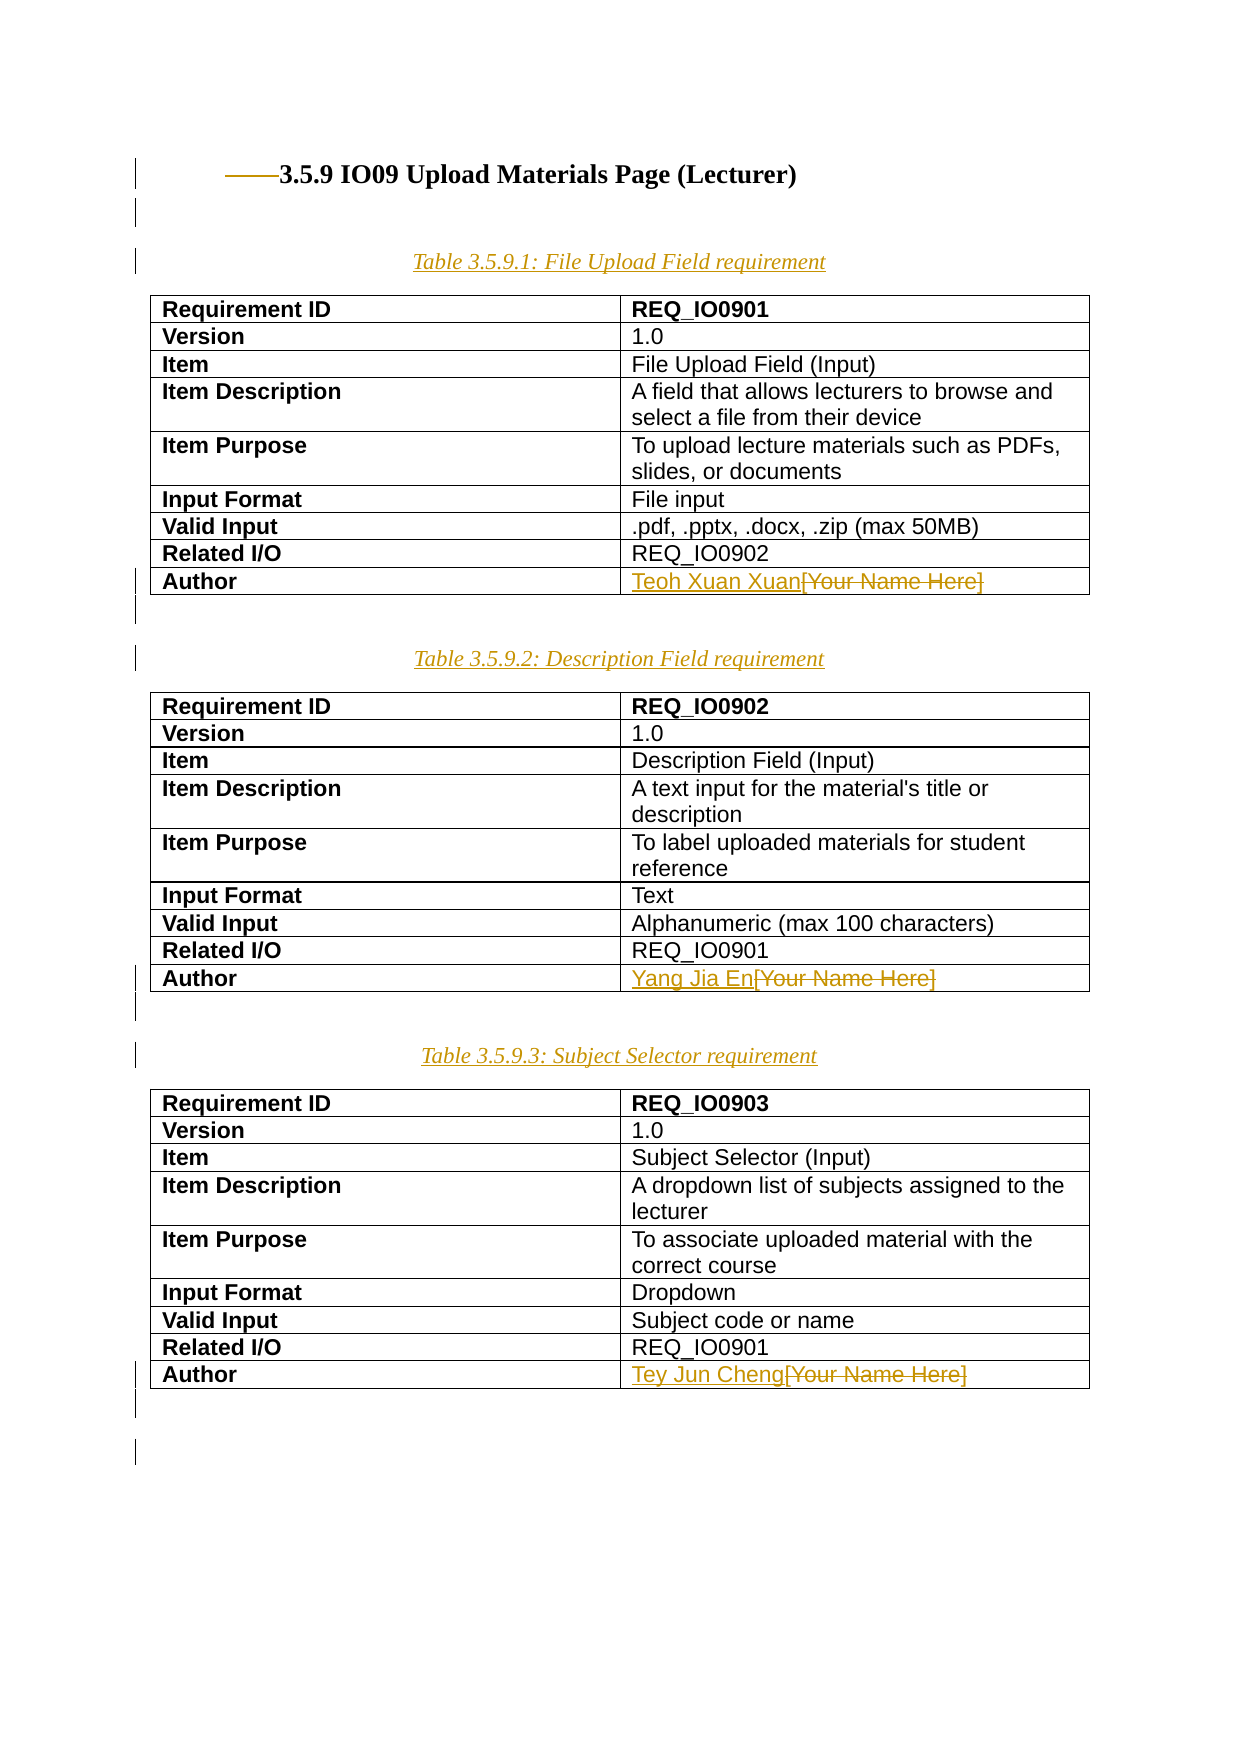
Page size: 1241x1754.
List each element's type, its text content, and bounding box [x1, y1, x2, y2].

table_cell Author [151, 568, 620, 594]
table_cell 1.0 [621, 1117, 1089, 1143]
table_cell Input Format [151, 486, 620, 512]
table_cell Version [151, 323, 620, 349]
table_cell [621, 568, 1089, 594]
table_cell To associate uploaded material with the correct course [621, 1226, 1089, 1278]
table_cell Item [151, 351, 620, 377]
table_cell Item Description [151, 378, 620, 431]
table_cell REQ_IO0901 [621, 937, 1089, 963]
table_cell REQ_IO0901 [621, 1334, 1089, 1360]
table_cell Author [151, 1361, 620, 1388]
table_cell .pdf, .pptx, .docx, .zip (max 50MB) [621, 513, 1089, 539]
table_header Requirement ID [151, 1090, 620, 1116]
table_cell A dropdown list of subjects assigned to the lecturer [621, 1172, 1089, 1224]
table_cell Item Purpose [151, 829, 620, 881]
table_cell Dropdown [621, 1279, 1089, 1306]
table_cell Item [151, 748, 620, 774]
table_cell Related I/O [151, 540, 620, 567]
table_header Requirement ID [151, 296, 620, 322]
table_cell Related I/O [151, 1334, 620, 1360]
table_cell 1.0 [621, 323, 1089, 349]
subtitle 3.5.9 IO09 Upload Materials Page (Lecturer) [150, 158, 1090, 189]
table_cell Input Format [151, 1279, 620, 1306]
table_cell Valid Input [151, 513, 620, 539]
table_cell [621, 965, 1089, 991]
table_cell Version [151, 1117, 620, 1143]
table_cell Text [621, 883, 1089, 909]
table_cell Item [151, 1144, 620, 1171]
table_cell File Upload Field (Input) [621, 351, 1089, 377]
table_header REQ_IO0901 [621, 296, 1089, 322]
table_cell REQ_IO0902 [621, 540, 1089, 567]
table_cell Item Purpose [151, 432, 620, 484]
table_cell A field that allows lecturers to browse and select a file from their device [621, 378, 1089, 431]
table_cell To label uploaded materials for student reference [621, 829, 1089, 881]
table_header REQ_IO0903 [621, 1090, 1089, 1116]
table_cell Alphanumeric (max 100 characters) [621, 910, 1089, 936]
table_cell A text input for the material's title or description [621, 775, 1089, 828]
table_cell Description Field (Input) [621, 748, 1089, 774]
table_cell Item Purpose [151, 1226, 620, 1278]
table_cell Related I/O [151, 937, 620, 963]
table_cell Valid Input [151, 910, 620, 936]
table_cell 1.0 [621, 720, 1089, 746]
table_cell Item Description [151, 1172, 620, 1224]
table_cell Item Description [151, 775, 620, 828]
table_header Requirement ID [151, 693, 620, 719]
table_header REQ_IO0902 [621, 693, 1089, 719]
table_cell [621, 1361, 1089, 1388]
table_cell Valid Input [151, 1307, 620, 1333]
table_cell Input Format [151, 883, 620, 909]
table_cell Author [151, 965, 620, 991]
table_cell To upload lecture materials such as PDFs, slides, or documents [621, 432, 1089, 484]
table_cell File input [621, 486, 1089, 512]
table_cell Subject code or name [621, 1307, 1089, 1333]
table_cell Subject Selector (Input) [621, 1144, 1089, 1171]
table_cell Version [151, 720, 620, 746]
